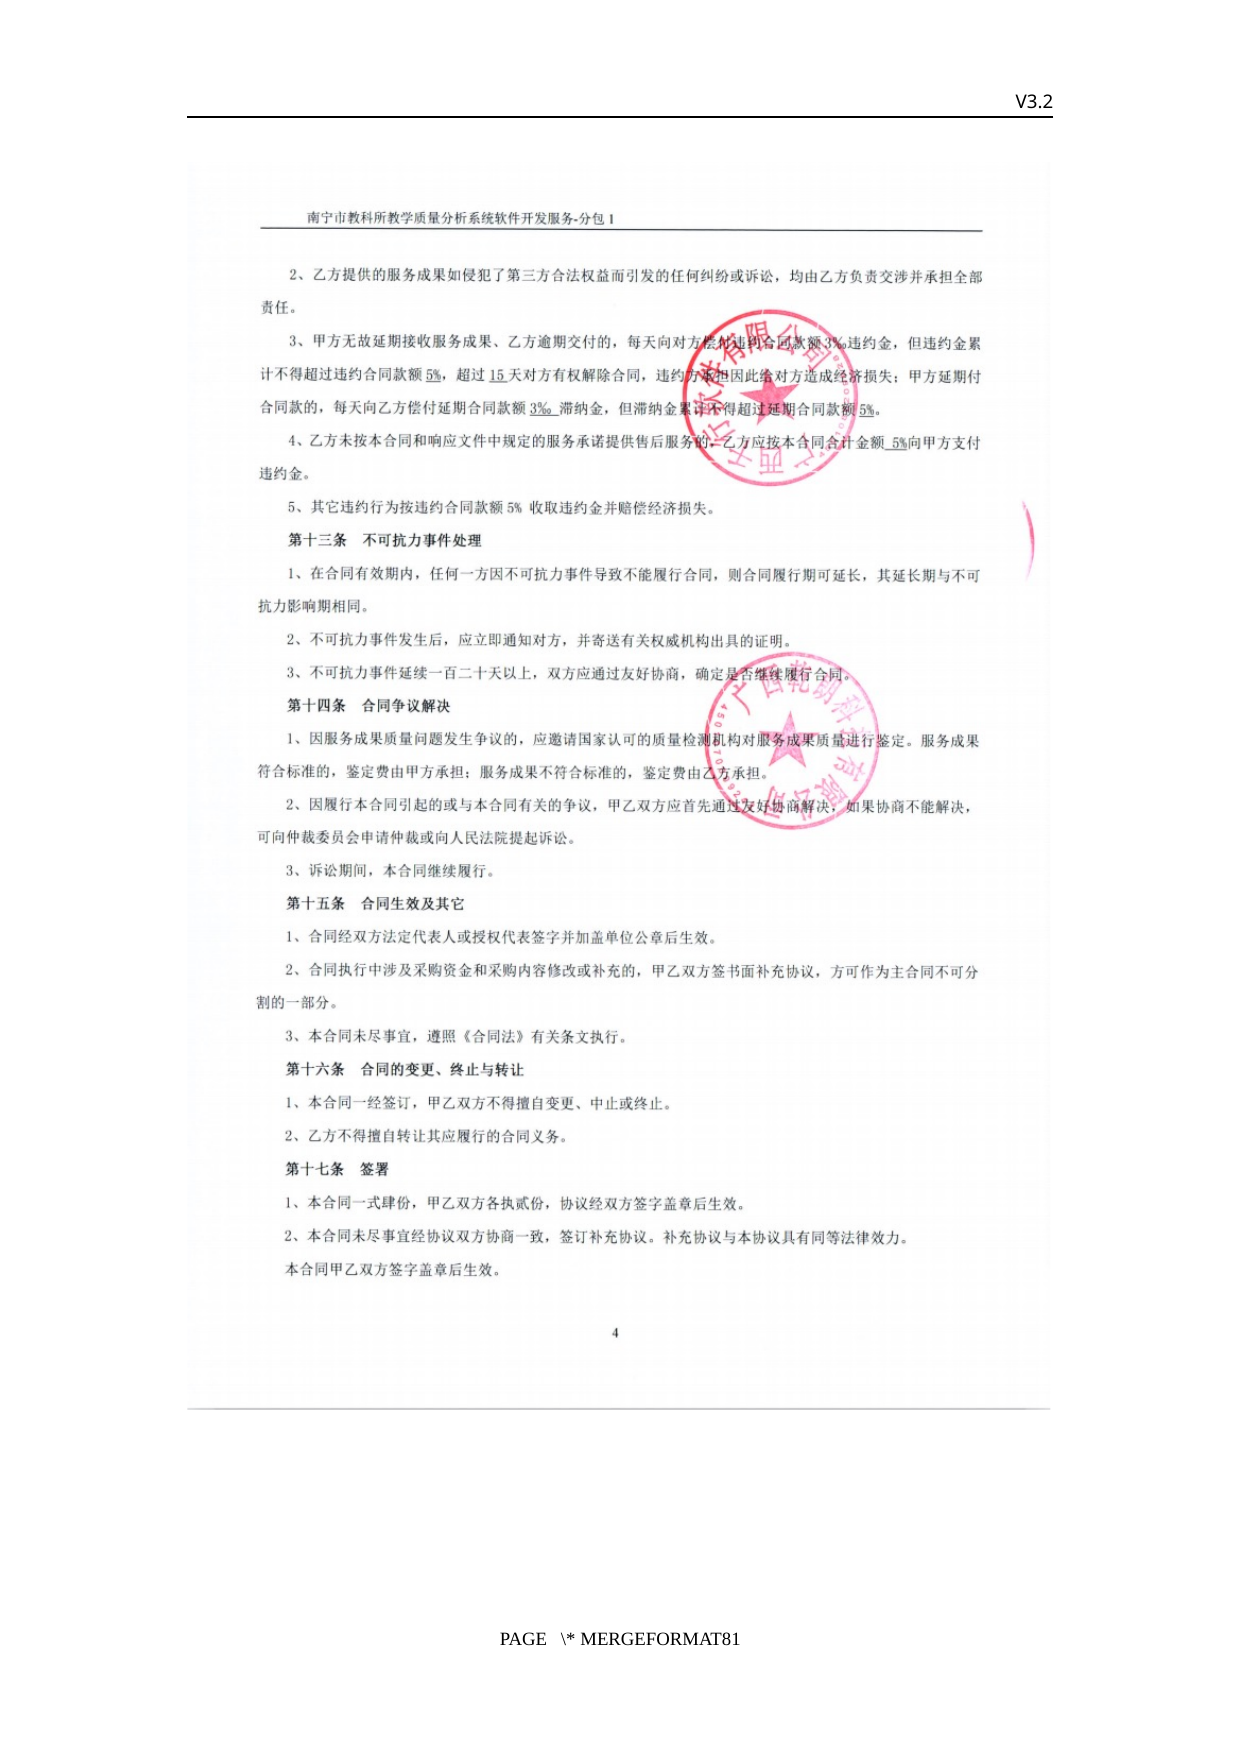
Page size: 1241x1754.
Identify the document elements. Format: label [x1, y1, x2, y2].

picture [187, 162, 1051, 1410]
